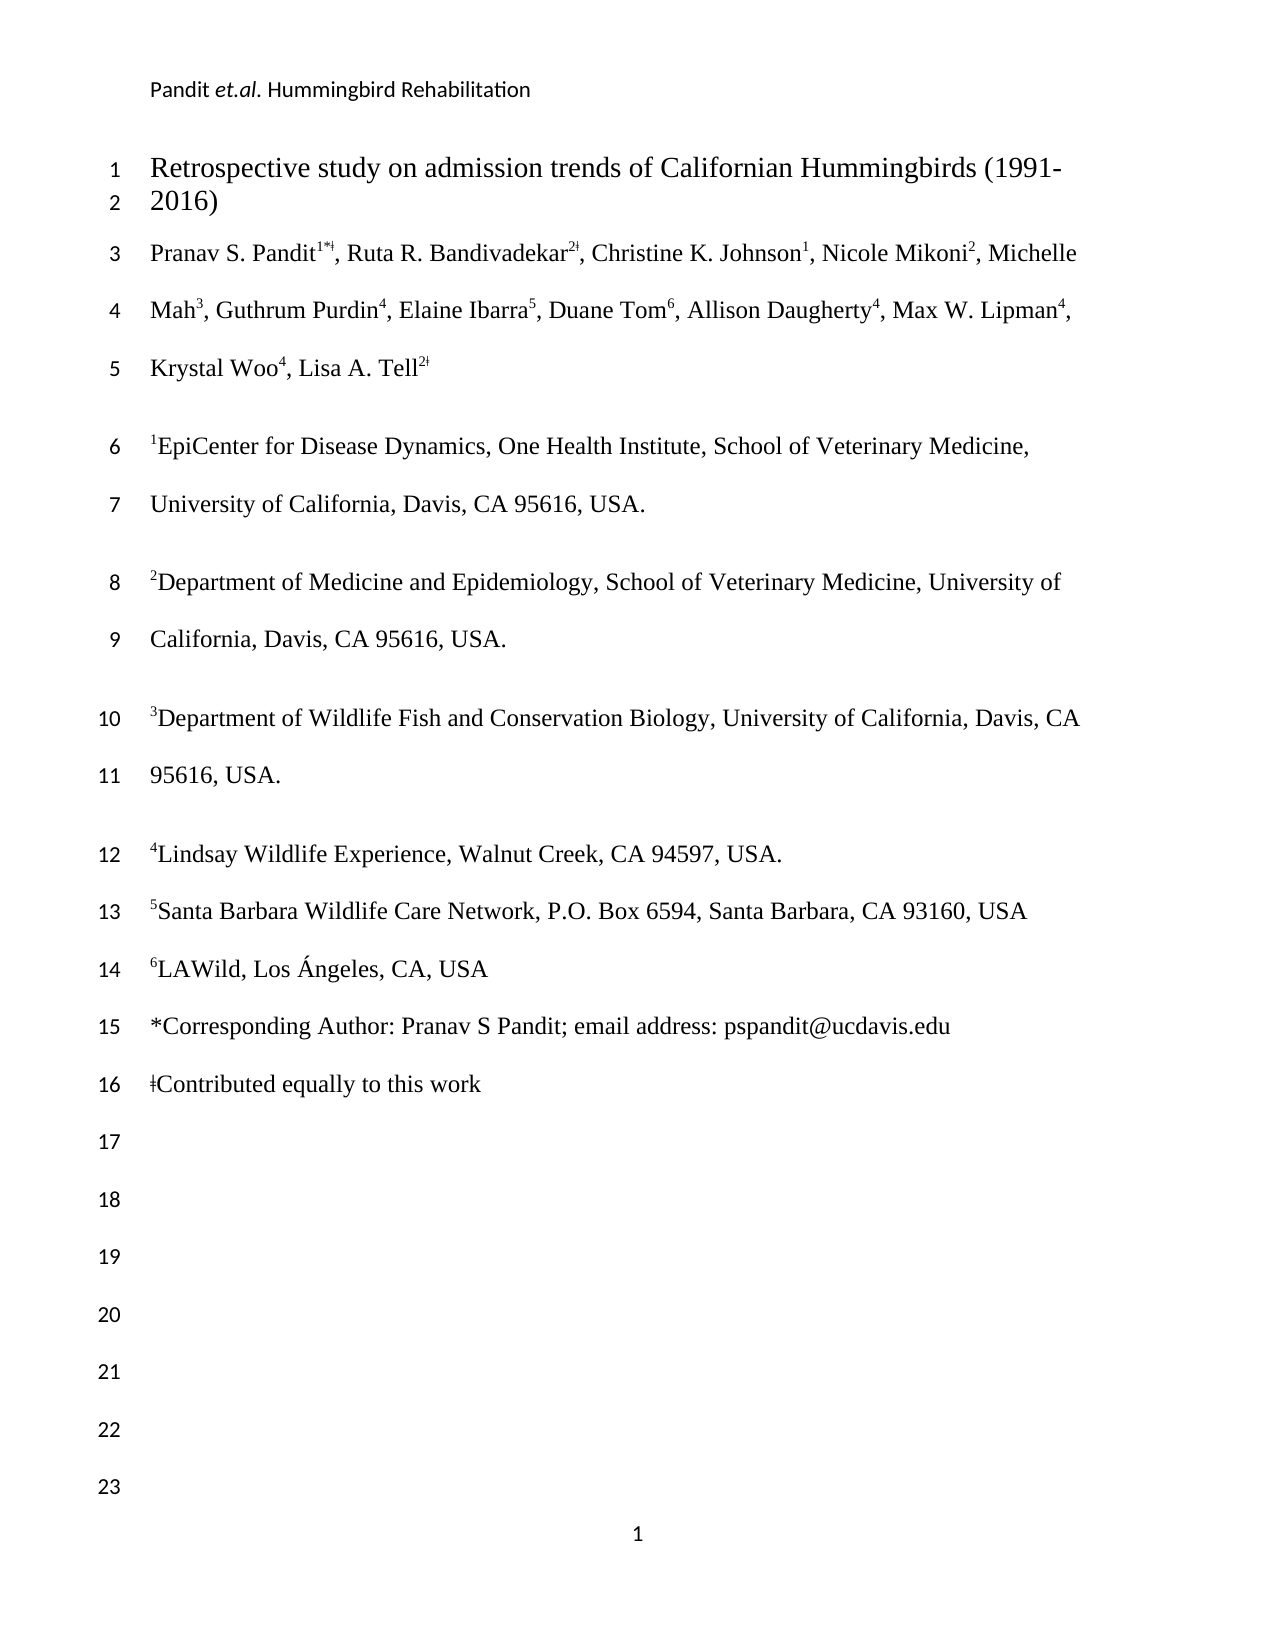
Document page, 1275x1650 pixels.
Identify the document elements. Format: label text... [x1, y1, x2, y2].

text 5Santa Barbara Wildlife Care Network, P.O. Box 6594, Santa Barbara, CA 93160, USA [150, 896, 1125, 925]
text 3Department of Wildlife Fish and Conservation Biology, University of California, Davis, CA 95616, USA. [150, 703, 1125, 789]
text *Corresponding Author: Pranav S Pandit; email address: pspandit@ucdavis.edu [150, 1011, 1125, 1040]
text 1EpiCenter for Disease Dynamics, One Health Institute, School of Veterinary Medicine, University of California, Davis, CA 95616, USA. [150, 431, 1125, 517]
text 4Lindsay Wildlife Experience, Walnut Creek, CA 94597, USA. [150, 839, 1125, 867]
text Retrospective study on admission trends of Californian Hummingbirds (1991-2016) [150, 150, 1125, 217]
text Pranav S. Pandit1*ǂ, Ruta R. Bandivadekar2ǂ, Christine K. Johnson1, Nicole Mikoni2, Michelle Mah3, Guthrum Purdin4, Elaine Ibarra5, Duane Tom6, Allison Daugherty4, Max W. Lipman4, Krystal Woo4, Lisa A. Tell2ǂ [150, 238, 1125, 382]
text ǂContributed equally to this work [150, 1069, 1125, 1097]
text 6LAWild, Los Ángeles, CA, USA [150, 954, 1125, 982]
text 2Department of Medicine and Epidemiology, School of Veterinary Medicine, University of California, Davis, CA 95616, USA. [150, 567, 1125, 653]
